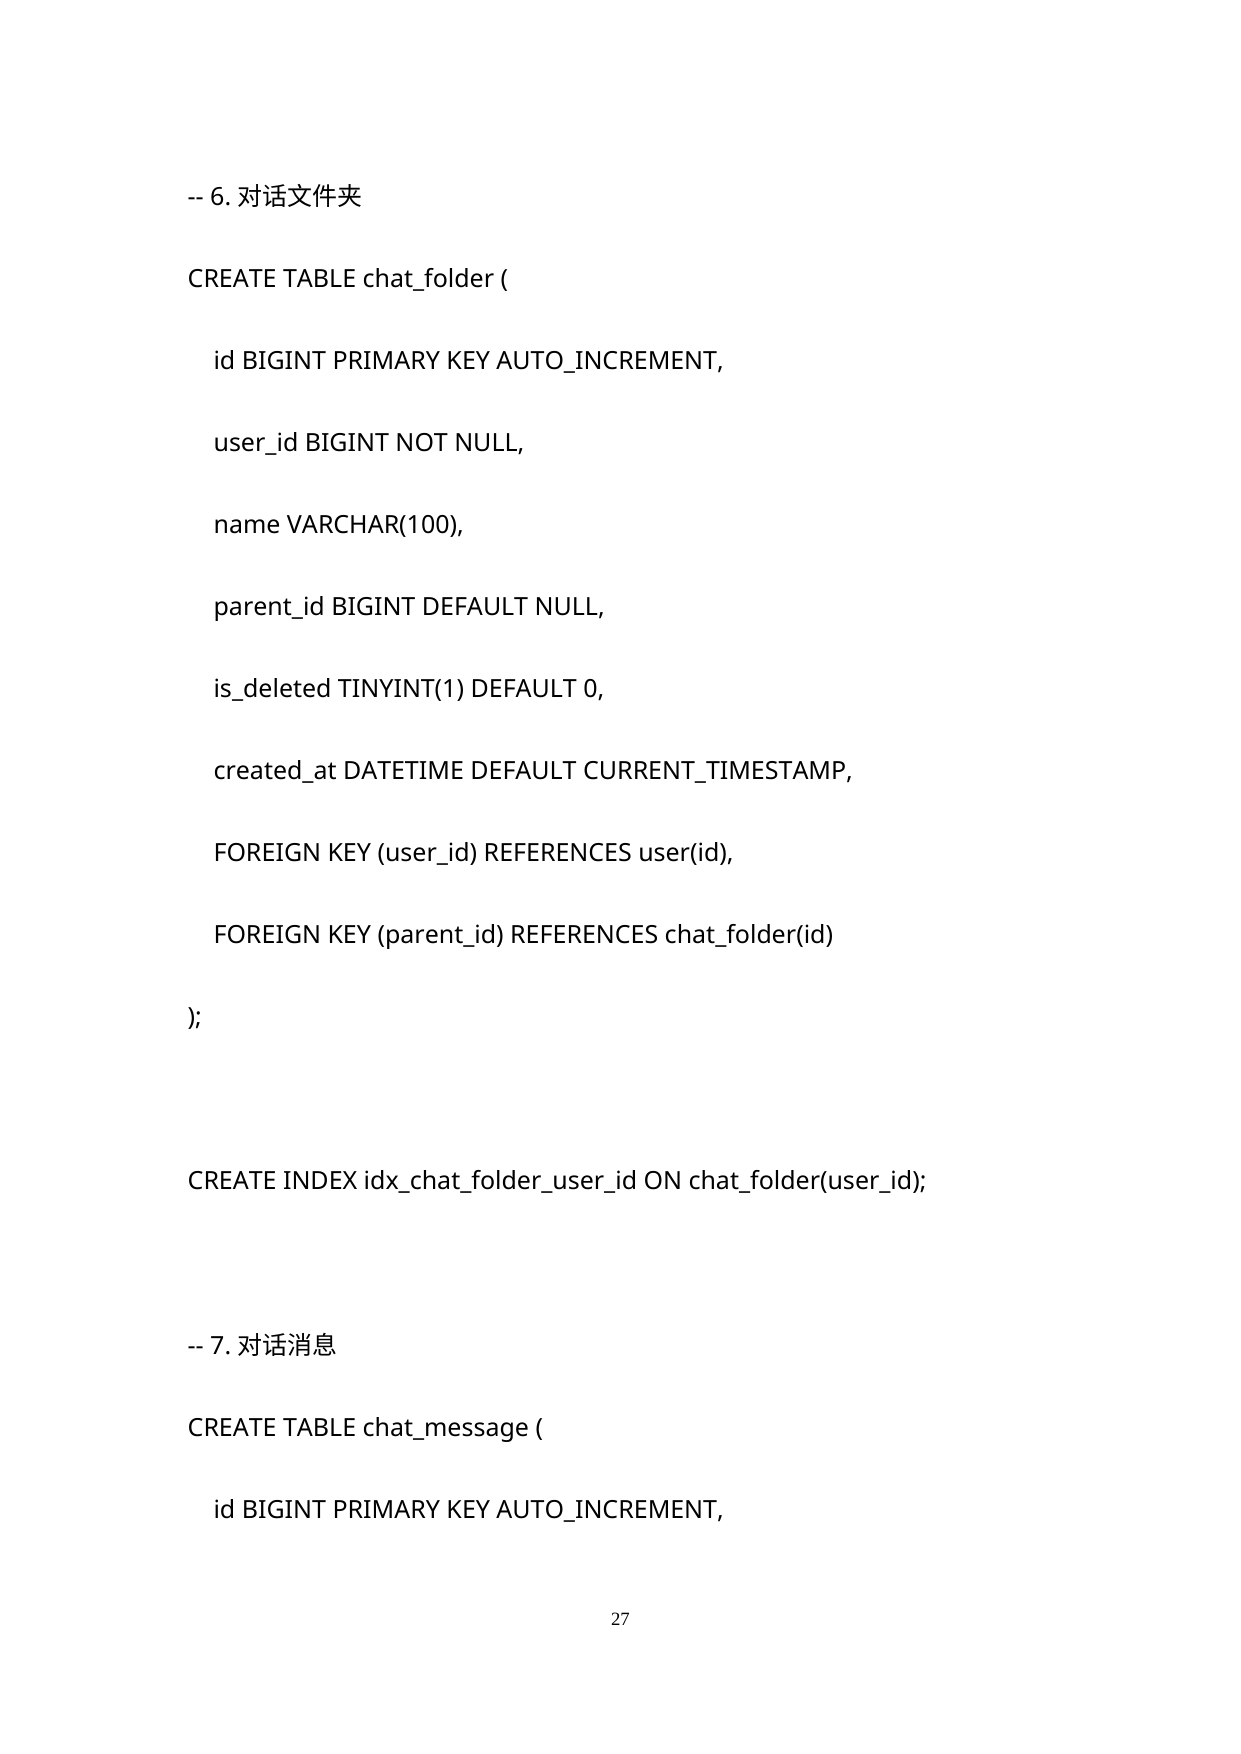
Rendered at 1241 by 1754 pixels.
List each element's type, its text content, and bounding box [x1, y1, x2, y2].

text name VARCHAR(100), [187, 491, 1053, 556]
text ); [187, 983, 1053, 1048]
text user_id BIGINT NOT NULL, [187, 409, 1053, 474]
text created_at DATETIME DEFAULT CURRENT_TIMESTAMP, [187, 737, 1053, 802]
text FOREIGN KEY (user_id) REFERENCES user(id), [187, 819, 1053, 884]
text CREATE TABLE chat_message ( [187, 1394, 1053, 1459]
text CREATE INDEX idx_chat_folder_user_id ON chat_folder(user_id); [187, 1147, 1053, 1212]
text CREATE TABLE chat_folder ( [187, 245, 1053, 310]
text parent_id BIGINT DEFAULT NULL, [187, 573, 1053, 638]
text id BIGINT PRIMARY KEY AUTO_INCREMENT, [187, 1476, 1053, 1541]
text is_deleted TINYINT(1) DEFAULT 0, [187, 655, 1053, 720]
text id BIGINT PRIMARY KEY AUTO_INCREMENT, [187, 327, 1053, 392]
text FOREIGN KEY (parent_id) REFERENCES chat_folder(id) [187, 901, 1053, 966]
text -- 7. 对话消息 [187, 1311, 1053, 1376]
text -- 6. 对话文件夹 [187, 162, 1053, 227]
